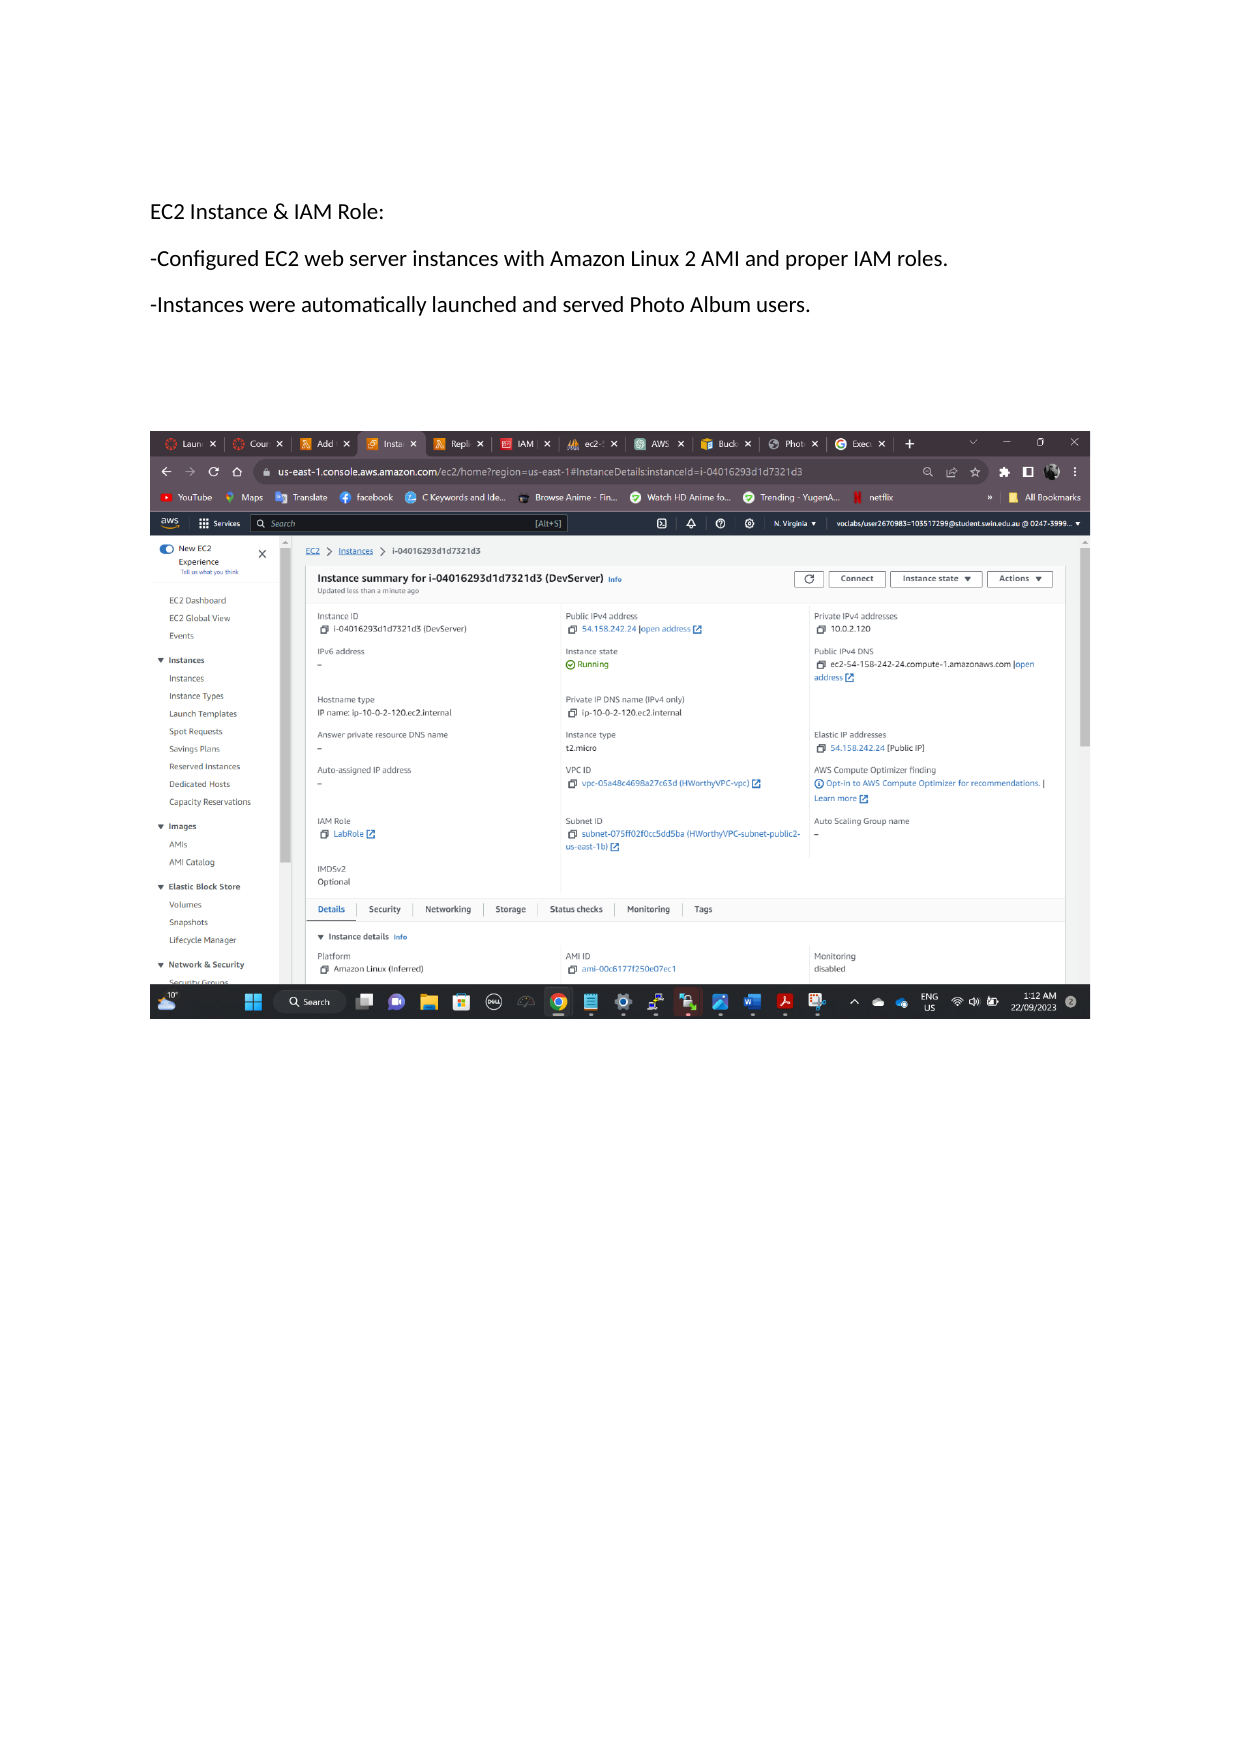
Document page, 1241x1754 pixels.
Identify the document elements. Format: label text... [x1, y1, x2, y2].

picture [150, 431, 1091, 1019]
text EC2 Instance & IAM Role: [150, 197, 1090, 225]
text -Instances were automatically launched and served Photo Album users. [150, 291, 1090, 319]
text -Configured EC2 web server instances with Amazon Linux 2 AMI and proper IAM roles. [150, 244, 1090, 272]
